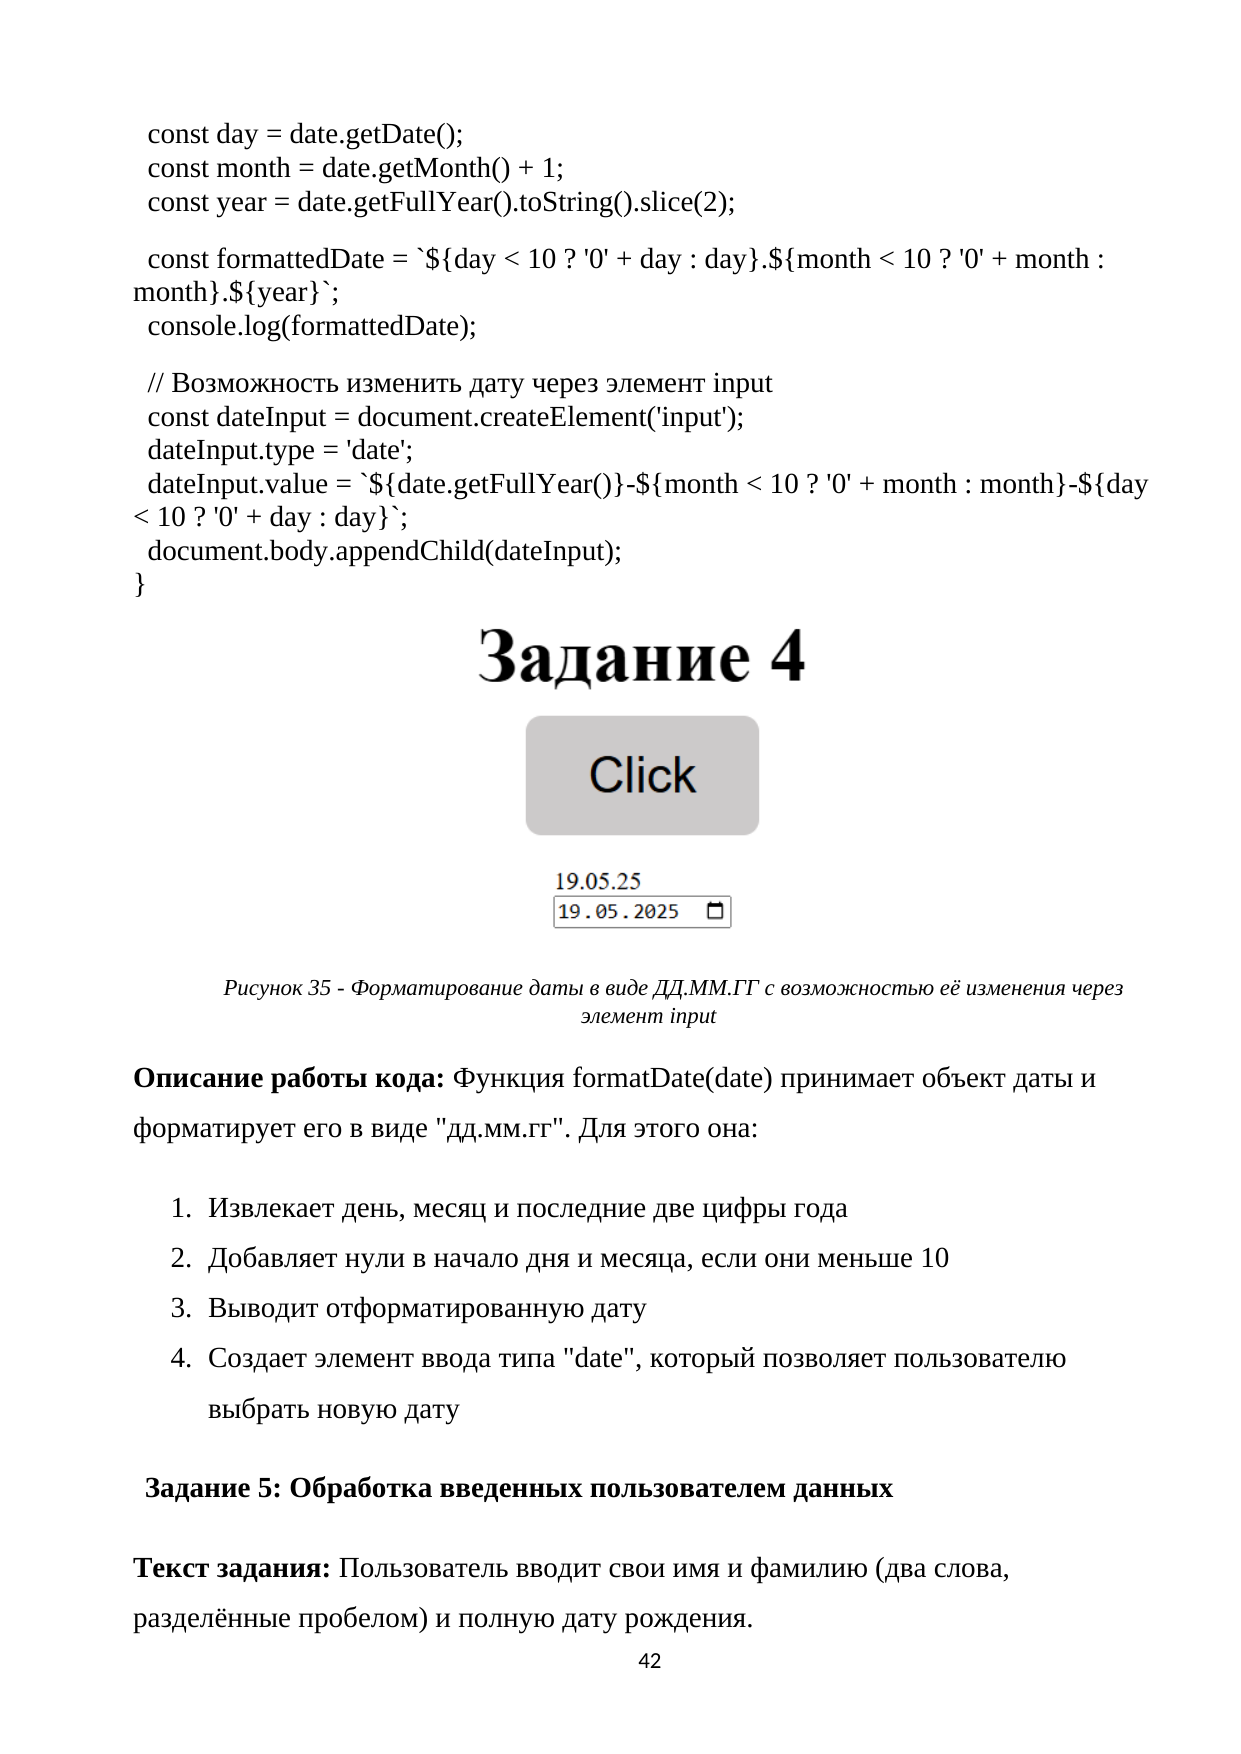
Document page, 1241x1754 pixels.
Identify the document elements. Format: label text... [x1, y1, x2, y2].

text // Возможность изменить дату через элемент input [133, 365, 1166, 399]
list Извлекает день, месяц и последние две цифры года [170, 1190, 1166, 1223]
list Создает элемент ввода типа "date", который позволяет пользователю выбрать новую дату [170, 1341, 1166, 1424]
text const year = date.getFullYear().toString().slice(2); [133, 184, 1166, 217]
text const day = date.getDate(); [133, 117, 1166, 150]
picture [462, 600, 837, 946]
text Текст задания: Пользователь вводит свои имя и фамилию (два слова, разделённые пробелом) и полную дату рождения. [133, 1550, 1166, 1634]
text } [133, 566, 1166, 600]
text const dateInput = document.createElement('input'); [133, 399, 1166, 432]
list Добавляет нули в начало дня и месяца, если они меньше 10 [170, 1240, 1166, 1273]
text const formattedDate = `${day < 10 ? '0' + day : day}.${month < 10 ? '0' + month : month}.${year}`; [133, 241, 1166, 308]
text document.body.appendChild(dateInput); [133, 533, 1166, 566]
text Задание 5: Обработка введенных пользователем данных [144, 1470, 1155, 1504]
list Выводит отформатированную дату [170, 1290, 1166, 1324]
text Рисунок 35 - Форматирование даты в виде ДД.ММ.ГГ с возможностью её изменения через элемент input [133, 945, 1166, 1029]
text dateInput.value = `${date.getFullYear()}-${month < 10 ? '0' + month : month}-${day < 10 ? '0' + day : day}`; [133, 466, 1166, 533]
text dateInput.type = 'date'; [133, 432, 1166, 466]
text Описание работы кода: Функция formatDate(date) принимает объект даты и форматирует его в виде "дд.мм.гг". Для этого она: [133, 1060, 1166, 1144]
text console.log(formattedDate); [133, 308, 1166, 342]
text const month = date.getMonth() + 1; [133, 150, 1166, 184]
